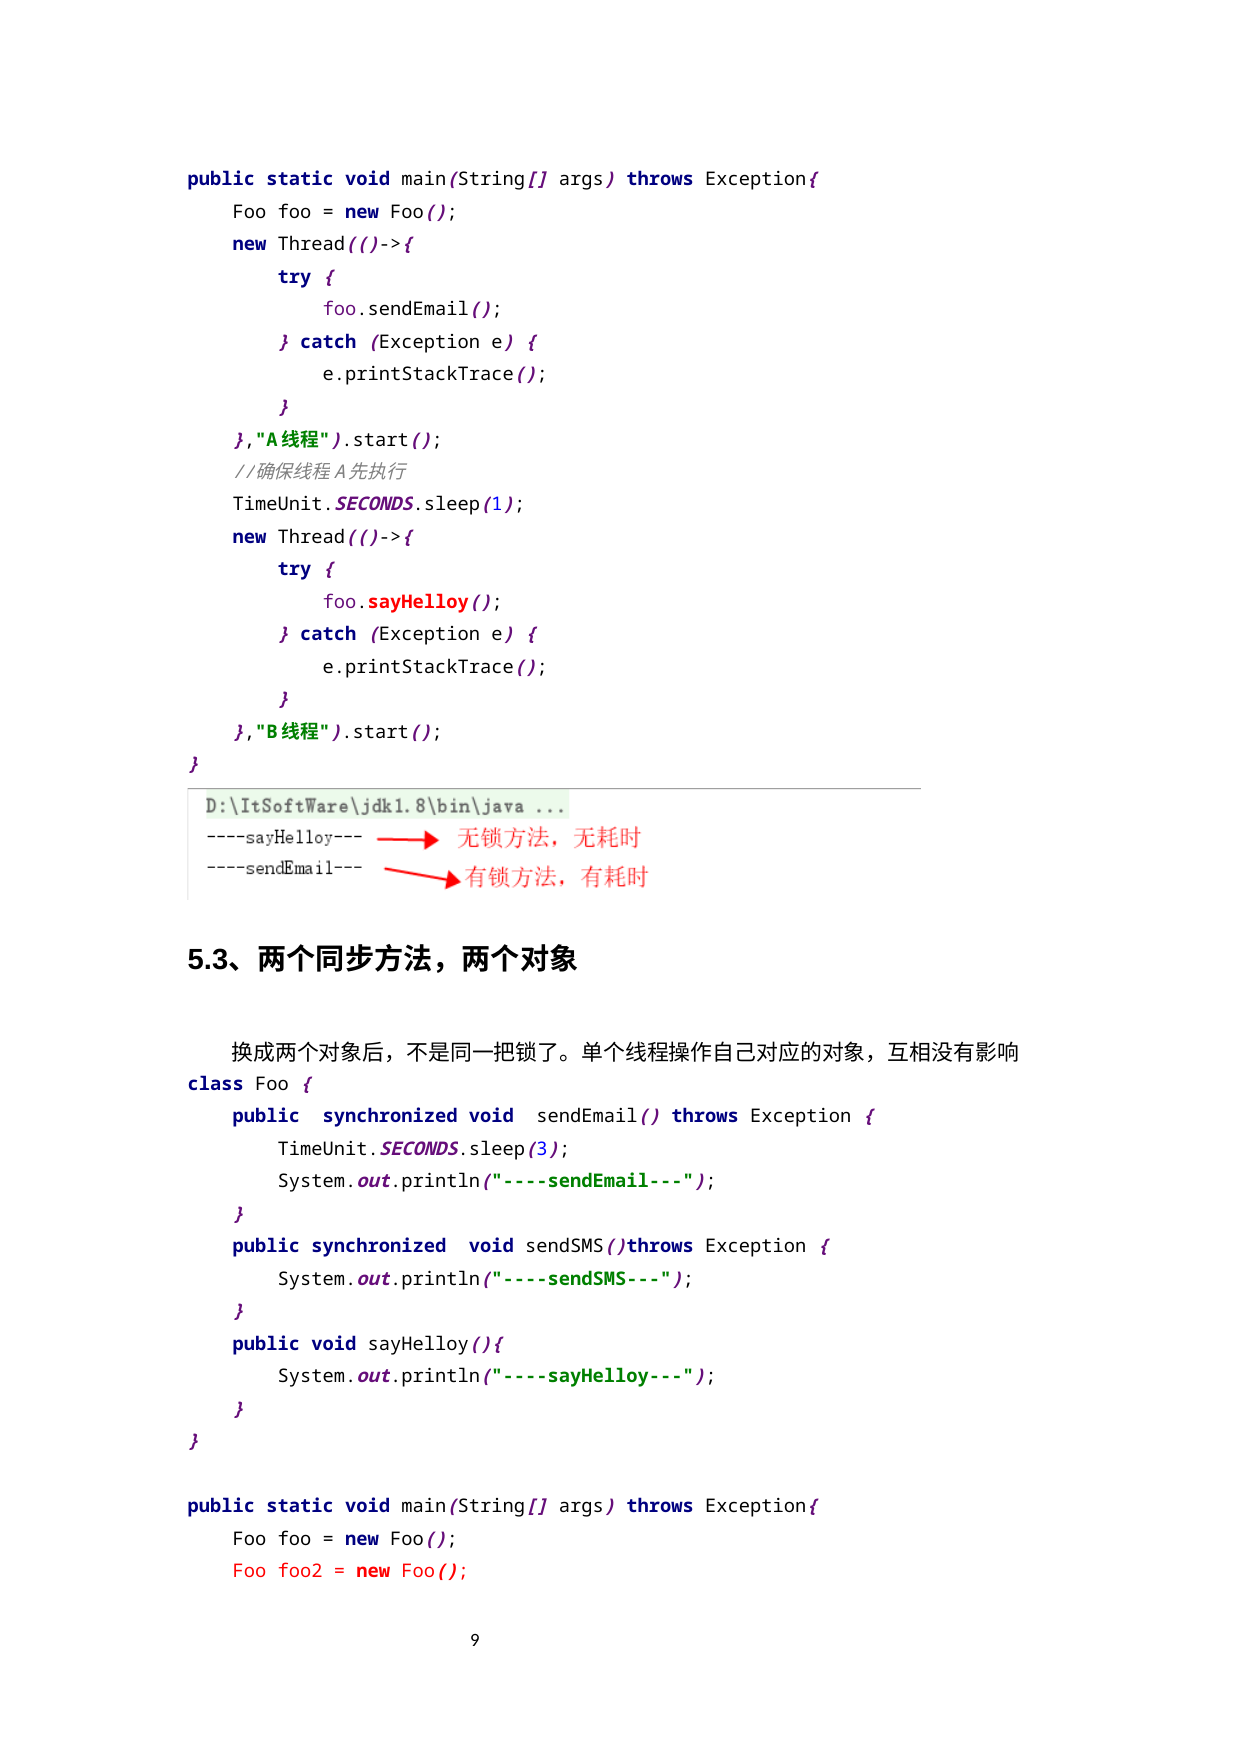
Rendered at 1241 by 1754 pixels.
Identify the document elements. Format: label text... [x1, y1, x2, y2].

text class Foo { public synchronized void sendEmail() throws Exception { TimeUnit.SECONDS.sleep(3); System.out.println("----sendEmail---"); } public synchronized void sendSMS()throws Exception { System.out.println("----sendSMS---"); } public void sayHelloy(){ System.out.println("----sayHelloy---"); } } [187, 1067, 1053, 1457]
picture [187, 788, 921, 900]
text 换成两个对象后，不是同一把锁了。单个线程操作自己对应的对象，互相没有影响 [187, 1034, 1053, 1067]
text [187, 1489, 1053, 1587]
text public static void main(String[] args) throws Exception{ Foo foo = new Foo(); new Thread(()->{ try { foo.sendEmail(); } catch (Exception e) { e.printStackTrace(); } },"A线程").start(); //确保线程A先执行 TimeUnit.SECONDS.sleep(1); new Thread(()->{ try { foo.sayHelloy(); } catch (Exception e) { e.printStackTrace(); } },"B线程").start(); } [187, 162, 1053, 779]
subtitle 5.3、两个同步方法，两个对象 [187, 924, 1053, 989]
